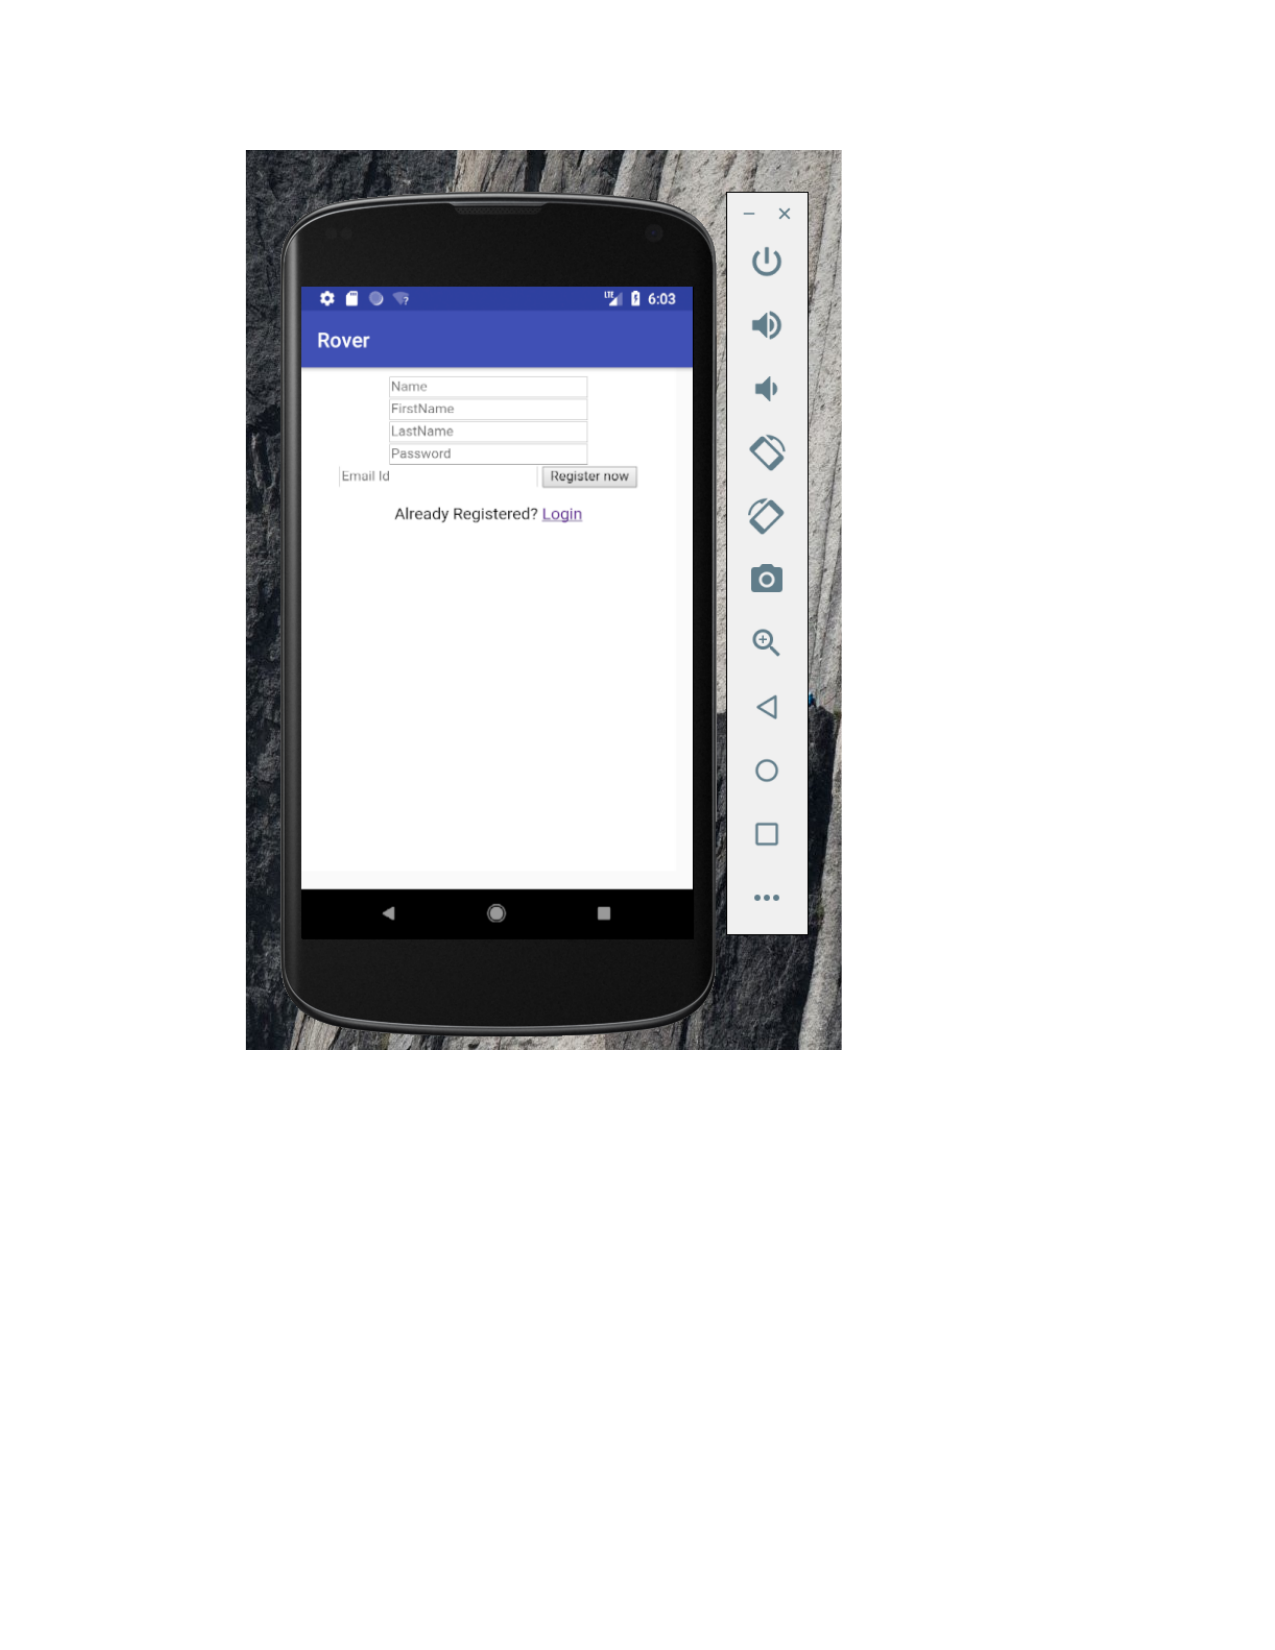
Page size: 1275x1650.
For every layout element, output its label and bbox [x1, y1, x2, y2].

picture [245, 150, 842, 1050]
